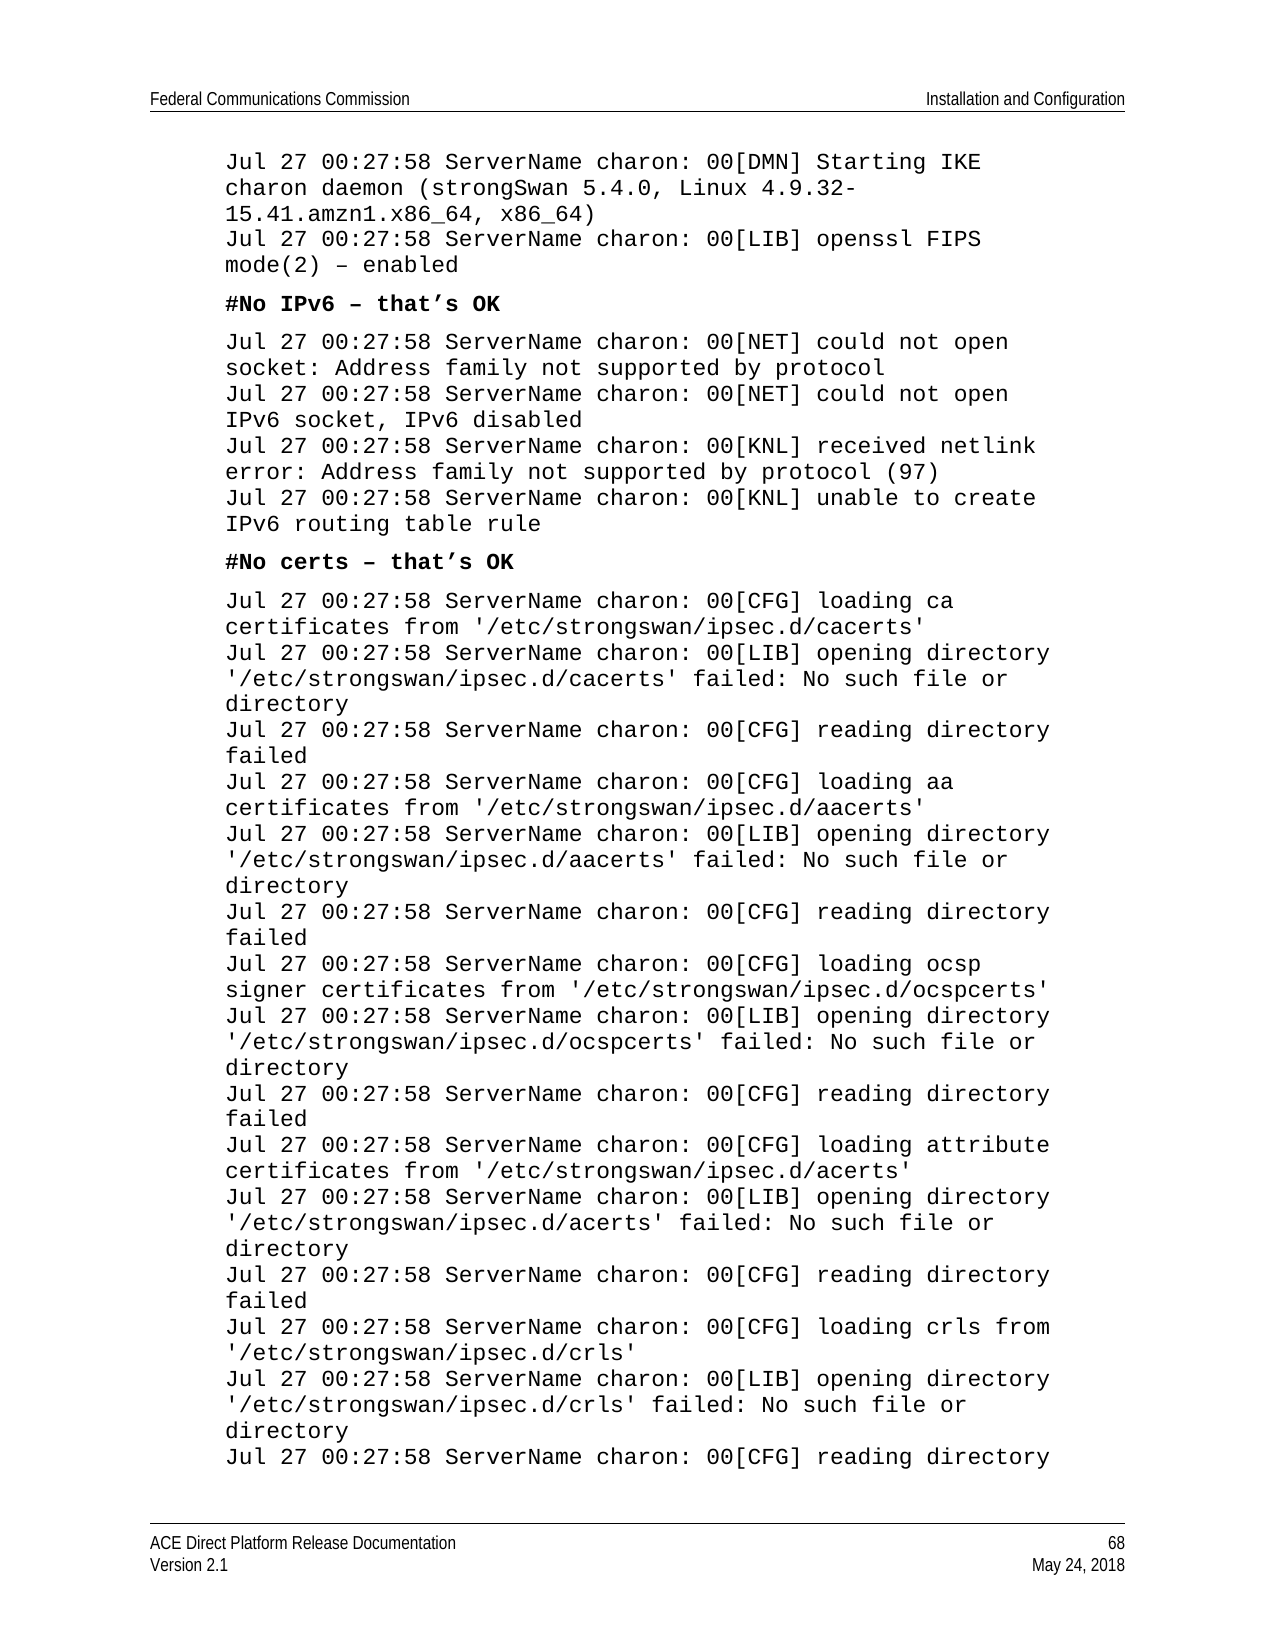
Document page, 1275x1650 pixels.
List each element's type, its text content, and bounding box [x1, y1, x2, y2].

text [225, 589, 1050, 1471]
text Jul 27 00:27:58 ServerName charon: 00[DMN] Starting IKE charon daemon (strongSwan 5.4.0, Linux 4.9.32-15.41.amzn1.x86_64, x86_64) Jul 27 00:27:58 ServerName charon: 00[LIB] openssl FIPS mode(2) – enabled [225, 150, 1050, 280]
text #No certs – that’s OK [225, 551, 1050, 577]
text Jul 27 00:27:58 ServerName charon: 00[NET] could not open socket: Address family not supported by protocol Jul 27 00:27:58 ServerName charon: 00[NET] could not open IPv6 socket, IPv6 disabled Jul 27 00:27:58 ServerName charon: 00[KNL] received netlink error: Address family not supported by protocol (97) Jul 27 00:27:58 ServerName charon: 00[KNL] unable to create IPv6 routing table rule [225, 331, 1050, 538]
text #No IPv6 – that’s OK [225, 292, 1050, 318]
